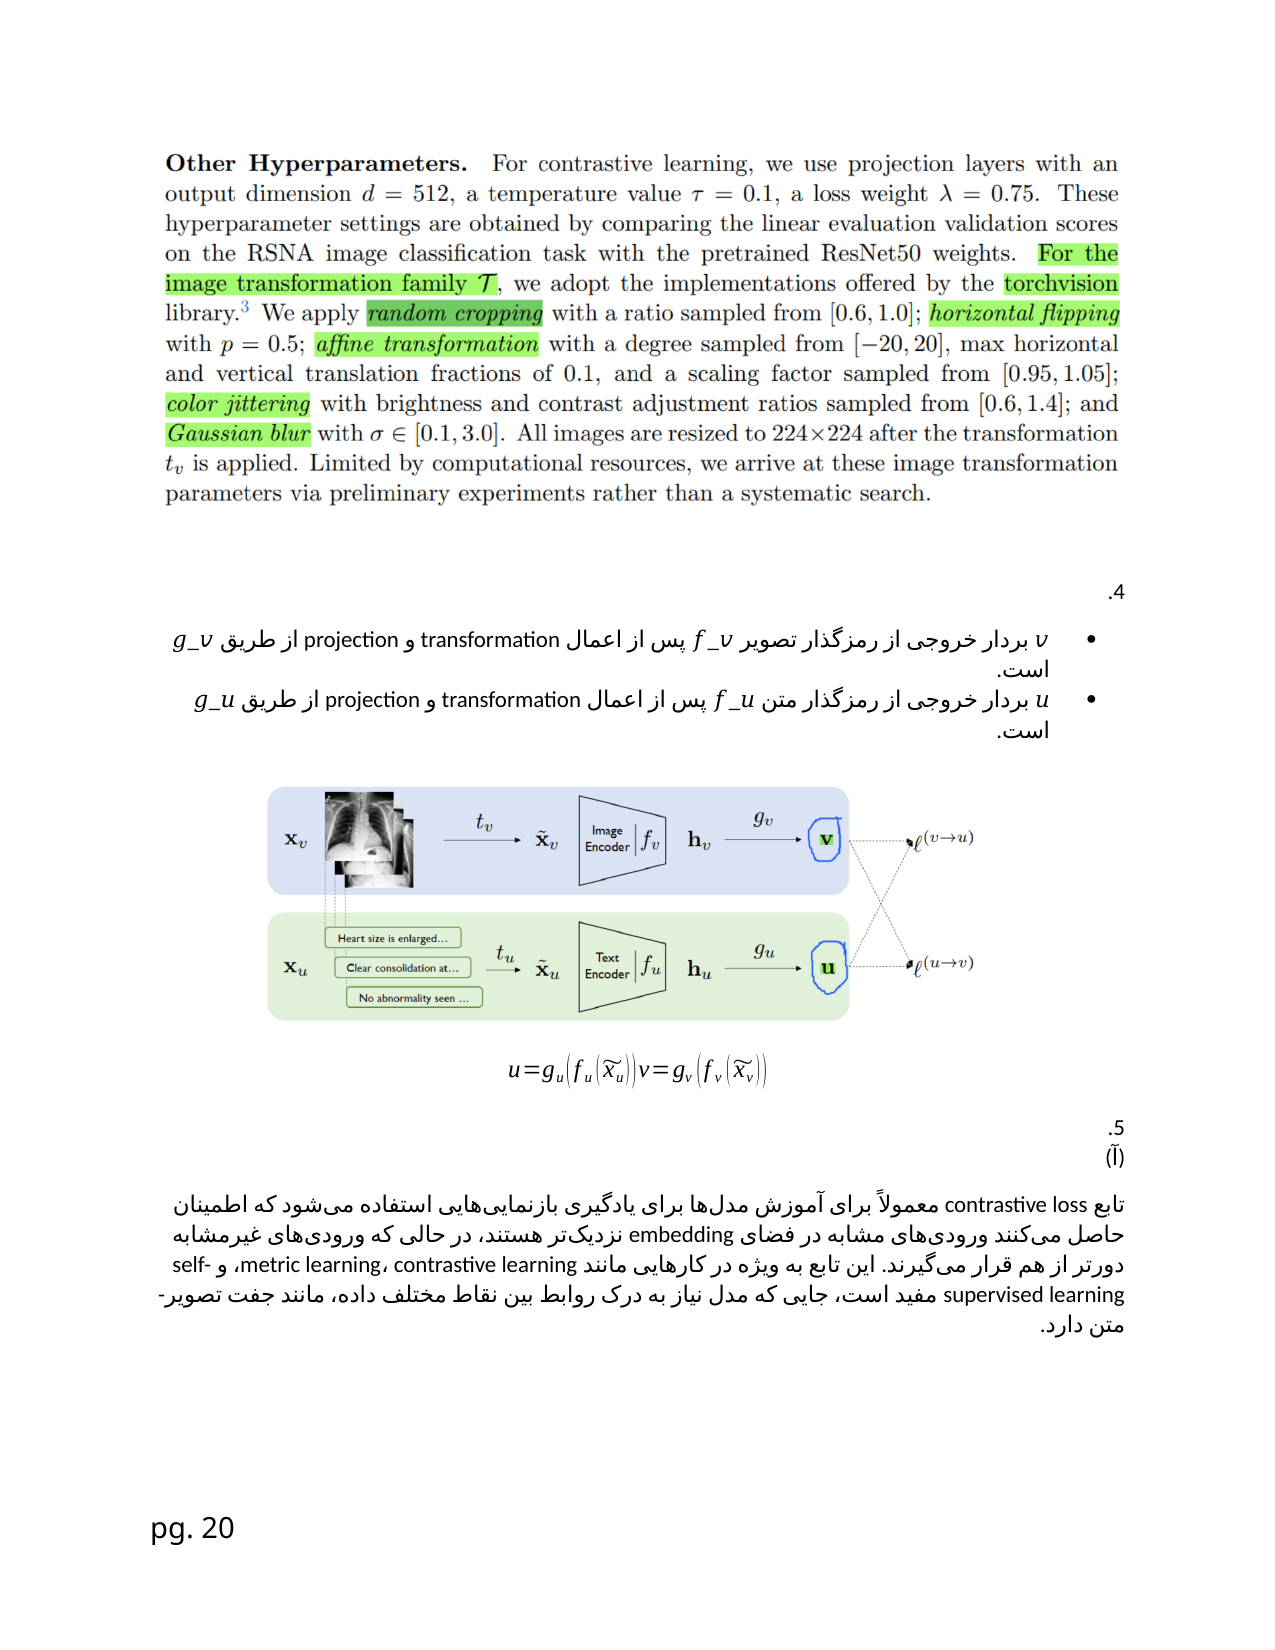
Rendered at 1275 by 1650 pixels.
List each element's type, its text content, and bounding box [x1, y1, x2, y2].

text تابع contrastive loss معمولاً برای آموزش مدل‌ها برای یادگیری بازنمایی‌هایی استفاده می‌شود که اطمینان حاصل می‌کنند ورودی‌های مشابه در فضای embedding نزدیک‌تر هستند، در حالی که ورودی‌های غیرمشابه دورتر از هم قرار می‌گیرند. این تابع به ویژه در کارهایی مانند metric learning، contrastive learning، و self-supervised learning مفید است، جایی که مدل نیاز به درک روابط بین نقاط مختلف داده، مانند جفت تصویر-متن دارد. [150, 1190, 1125, 1338]
list 𝑣 بردار خروجی از رمزگذار تصویر 𝑓_𝑣 پس از اعمال transformation و projection از طریق 𝑔_𝑣 است. [150, 624, 1087, 683]
text 4. [150, 577, 1125, 606]
picture [243, 762, 995, 1029]
text 5. (آ) [150, 1113, 1125, 1171]
picture [150, 150, 1125, 512]
list 𝑢 بردار خروجی از رمزگذار متن 𝑓_𝑢 پس از اعمال transformation و projection از طریق 𝑔_𝑢 است. [150, 685, 1087, 744]
